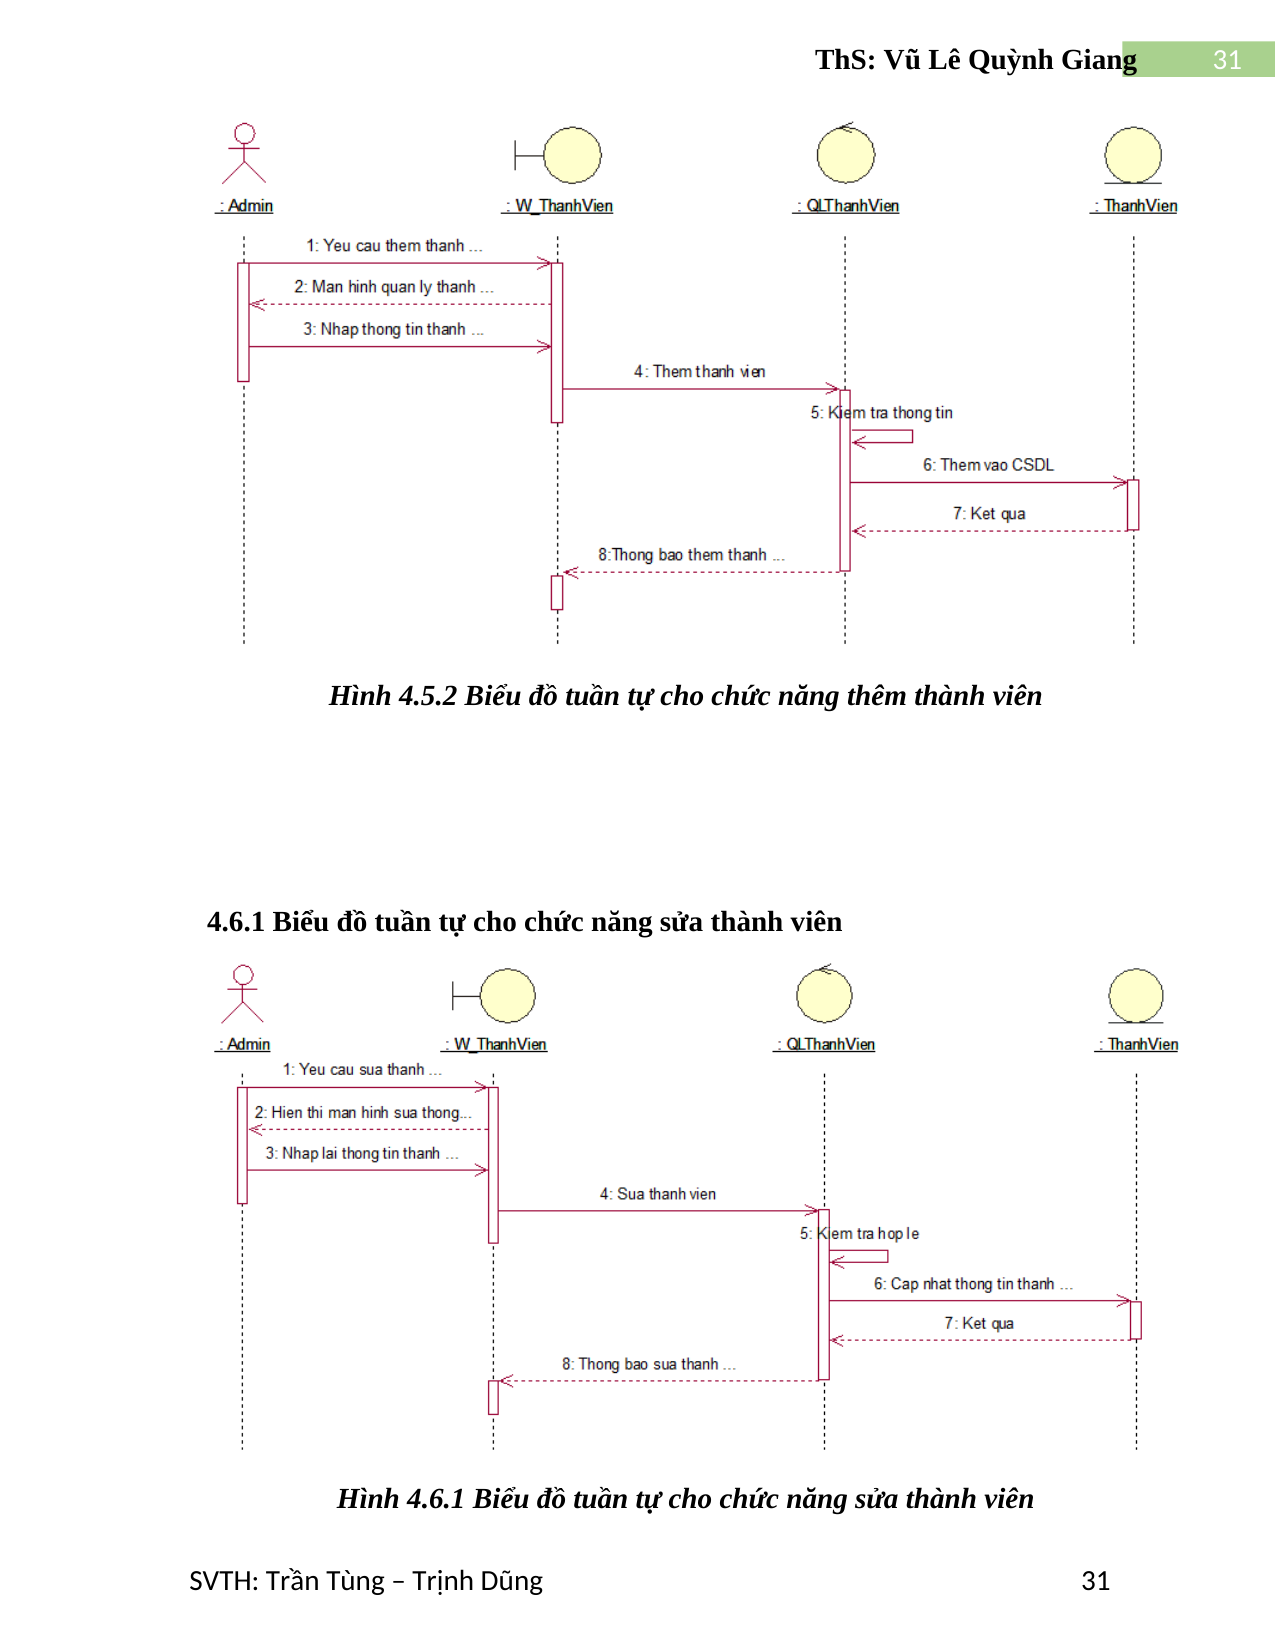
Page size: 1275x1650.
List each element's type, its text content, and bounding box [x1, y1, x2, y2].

picture [206, 961, 1185, 1475]
text 4.6.1 Biểu đồ tuần tự cho chức năng sửa thành viên [207, 904, 1122, 938]
picture [206, 118, 1187, 654]
text Hình 4.6.1 Biểu đồ tuần tự cho chức năng sửa thành viên [252, 1481, 1122, 1515]
text Hình 4.5.2 Biểu đồ tuần tự cho chức năng thêm thành viên [252, 678, 1122, 712]
